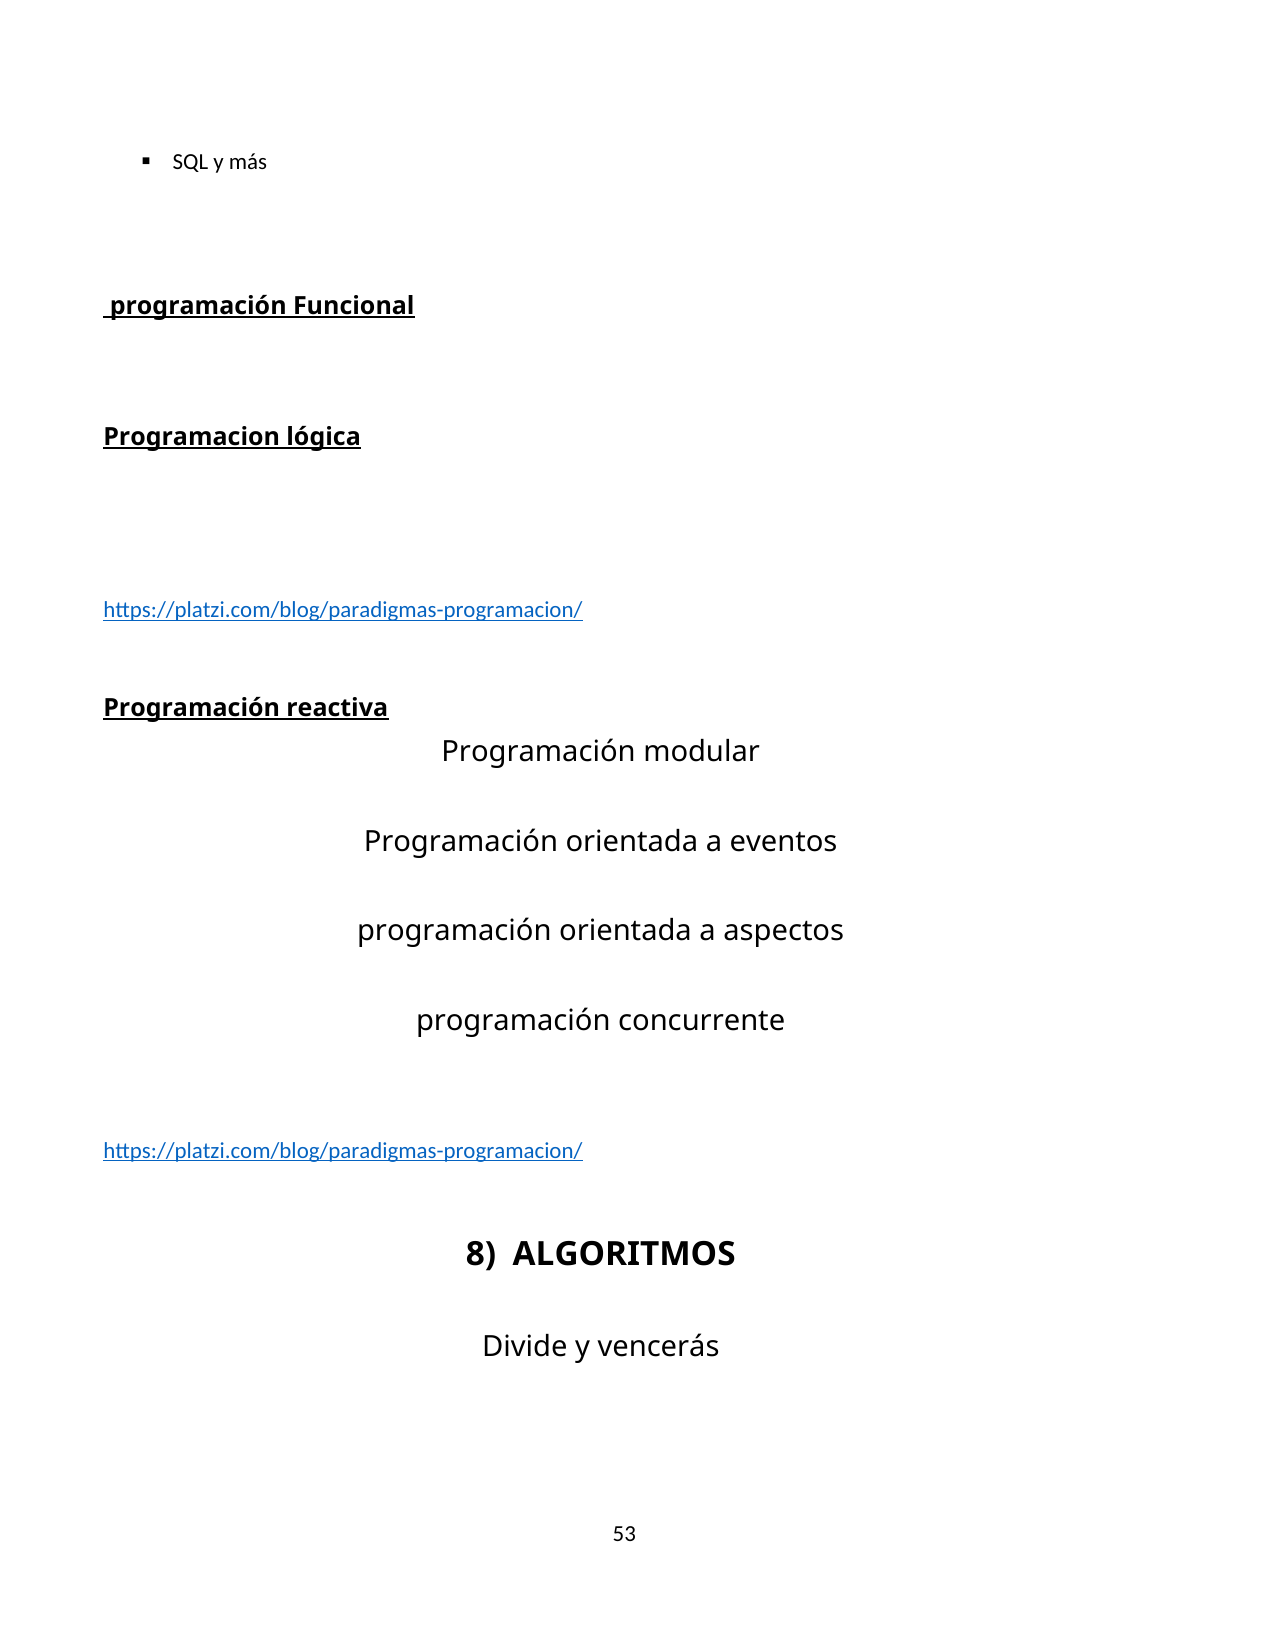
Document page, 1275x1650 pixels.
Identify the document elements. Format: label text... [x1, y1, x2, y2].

subtitle ALGORITMOS [103, 1229, 1098, 1275]
subtitle Programación orientada a eventos [103, 820, 1098, 859]
list SQL y más [141, 147, 1098, 175]
subtitle Programacion lógica [103, 418, 1098, 452]
subtitle programación orientada a aspectos [103, 909, 1098, 949]
subtitle programación Funcional [103, 288, 1098, 322]
subtitle Programación modular [103, 730, 1098, 770]
text https://platzi.com/blog/paradigmas-programacion/ [103, 1136, 1098, 1164]
subtitle Programación reactiva [103, 689, 1098, 723]
text https://platzi.com/blog/paradigmas-programacion/ [103, 596, 1098, 623]
subtitle Divide y vencerás [103, 1325, 1098, 1365]
subtitle programación concurrente [103, 999, 1098, 1039]
